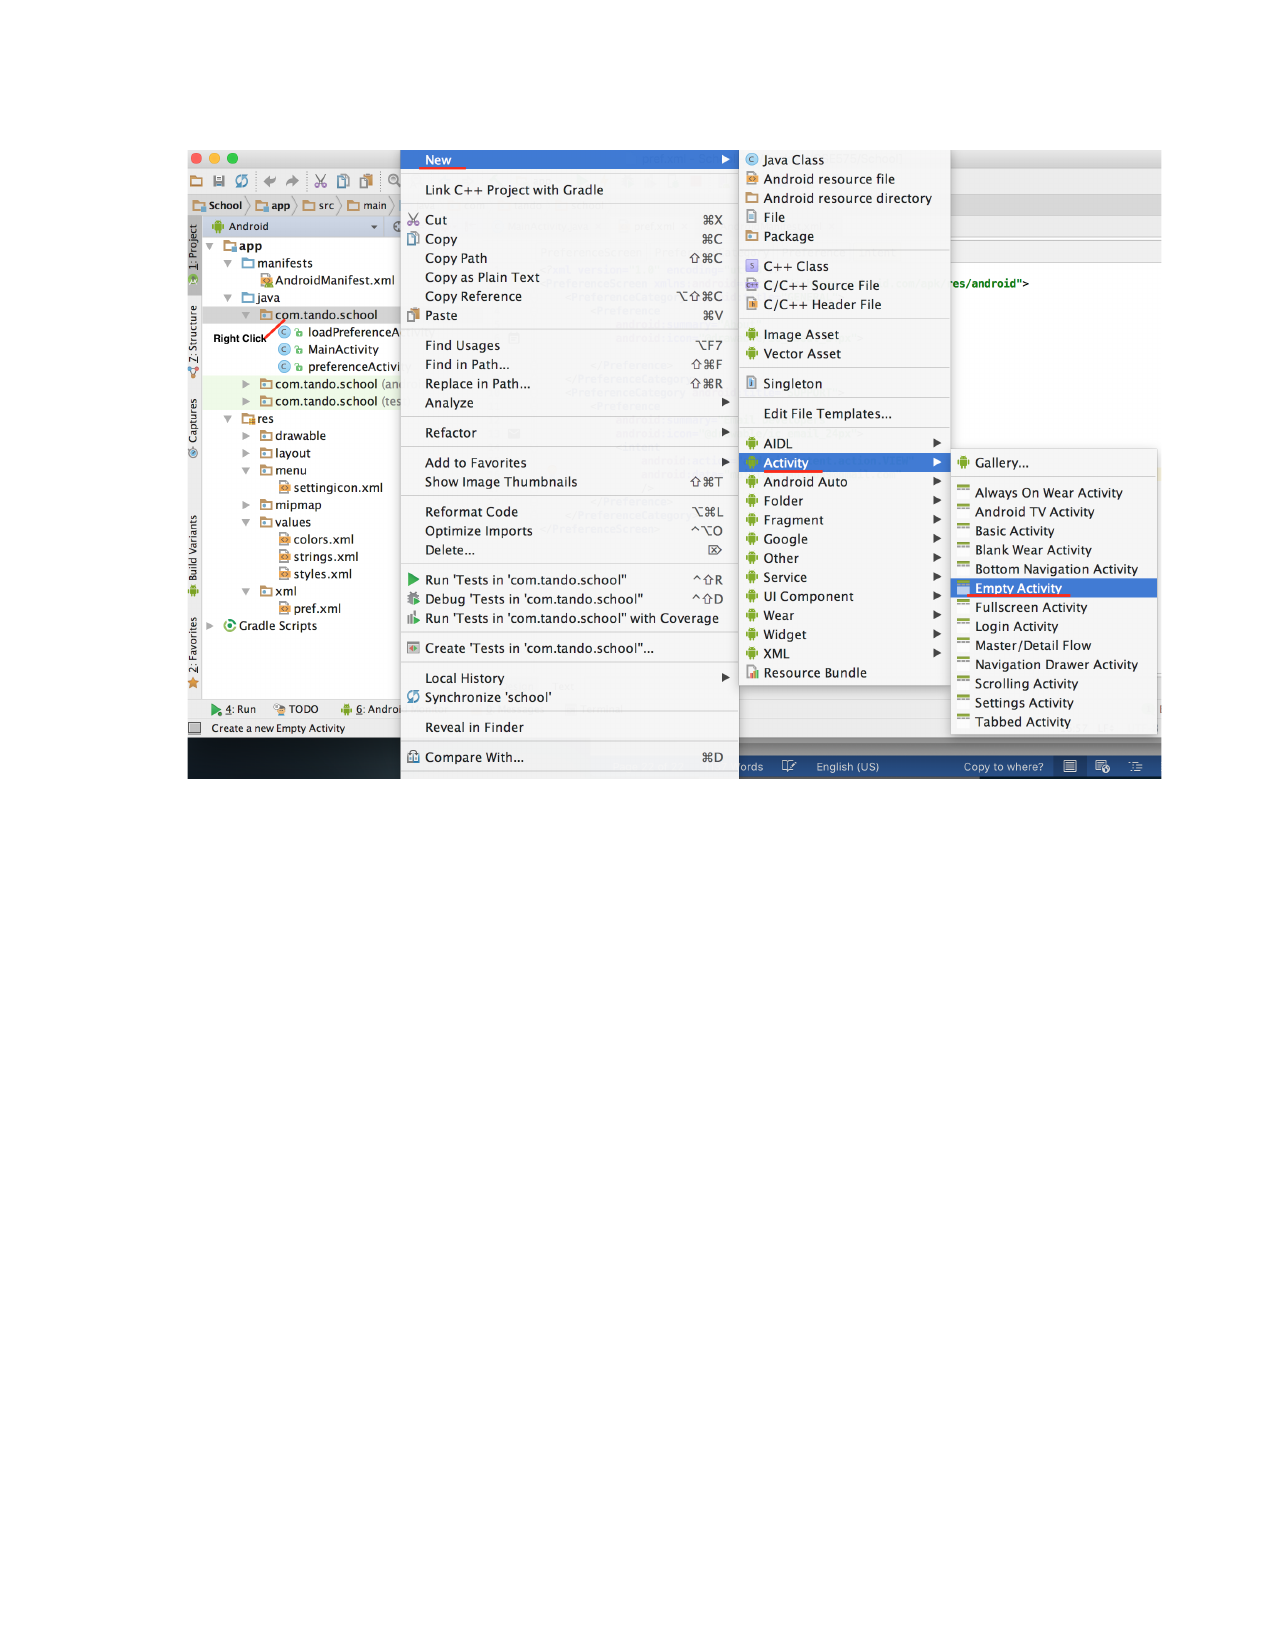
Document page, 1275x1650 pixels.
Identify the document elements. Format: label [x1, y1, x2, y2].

picture [187, 150, 1162, 779]
